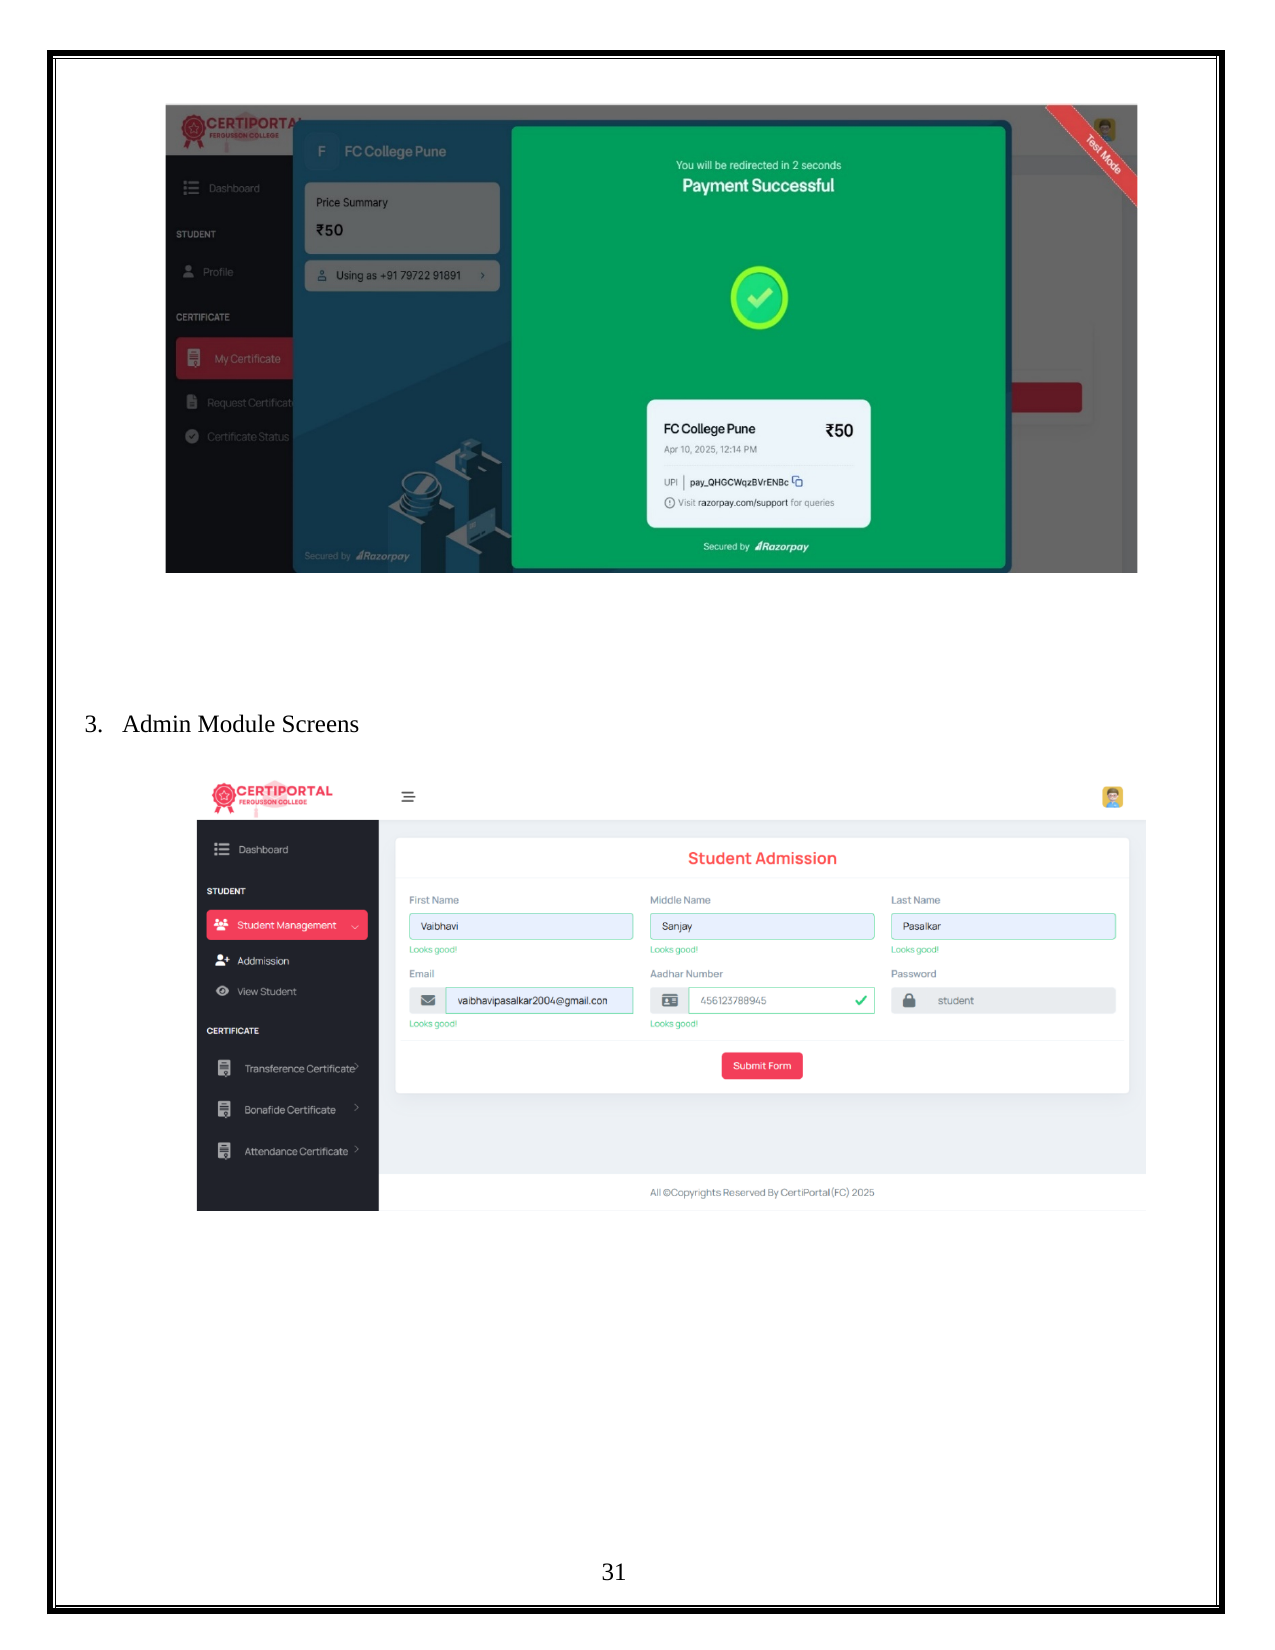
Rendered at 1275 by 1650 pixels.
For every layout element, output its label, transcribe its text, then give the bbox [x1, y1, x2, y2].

picture [165, 103, 1138, 573]
picture [196, 775, 1146, 1211]
list Admin Module Screens [84, 709, 1181, 738]
